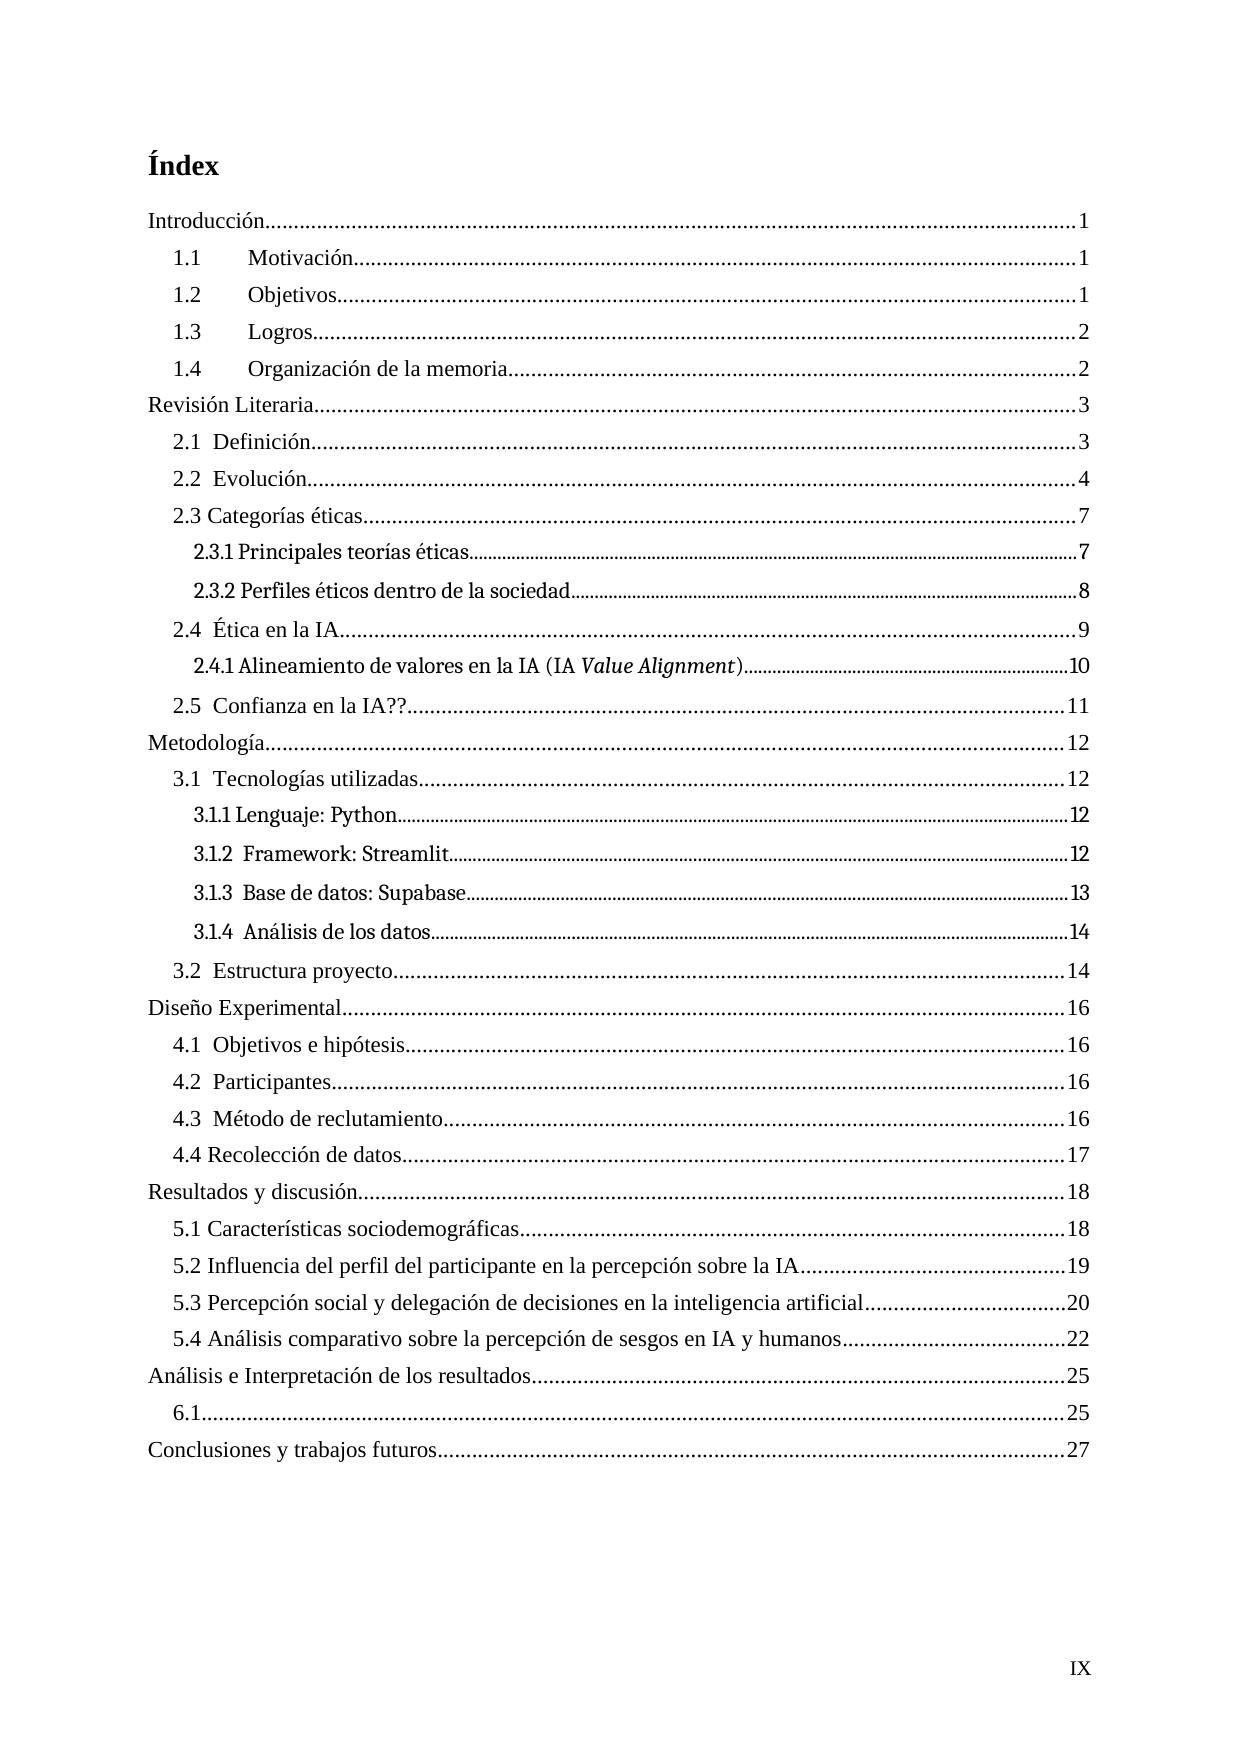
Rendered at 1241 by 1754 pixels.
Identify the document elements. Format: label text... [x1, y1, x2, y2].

text Índex [148, 148, 1091, 181]
